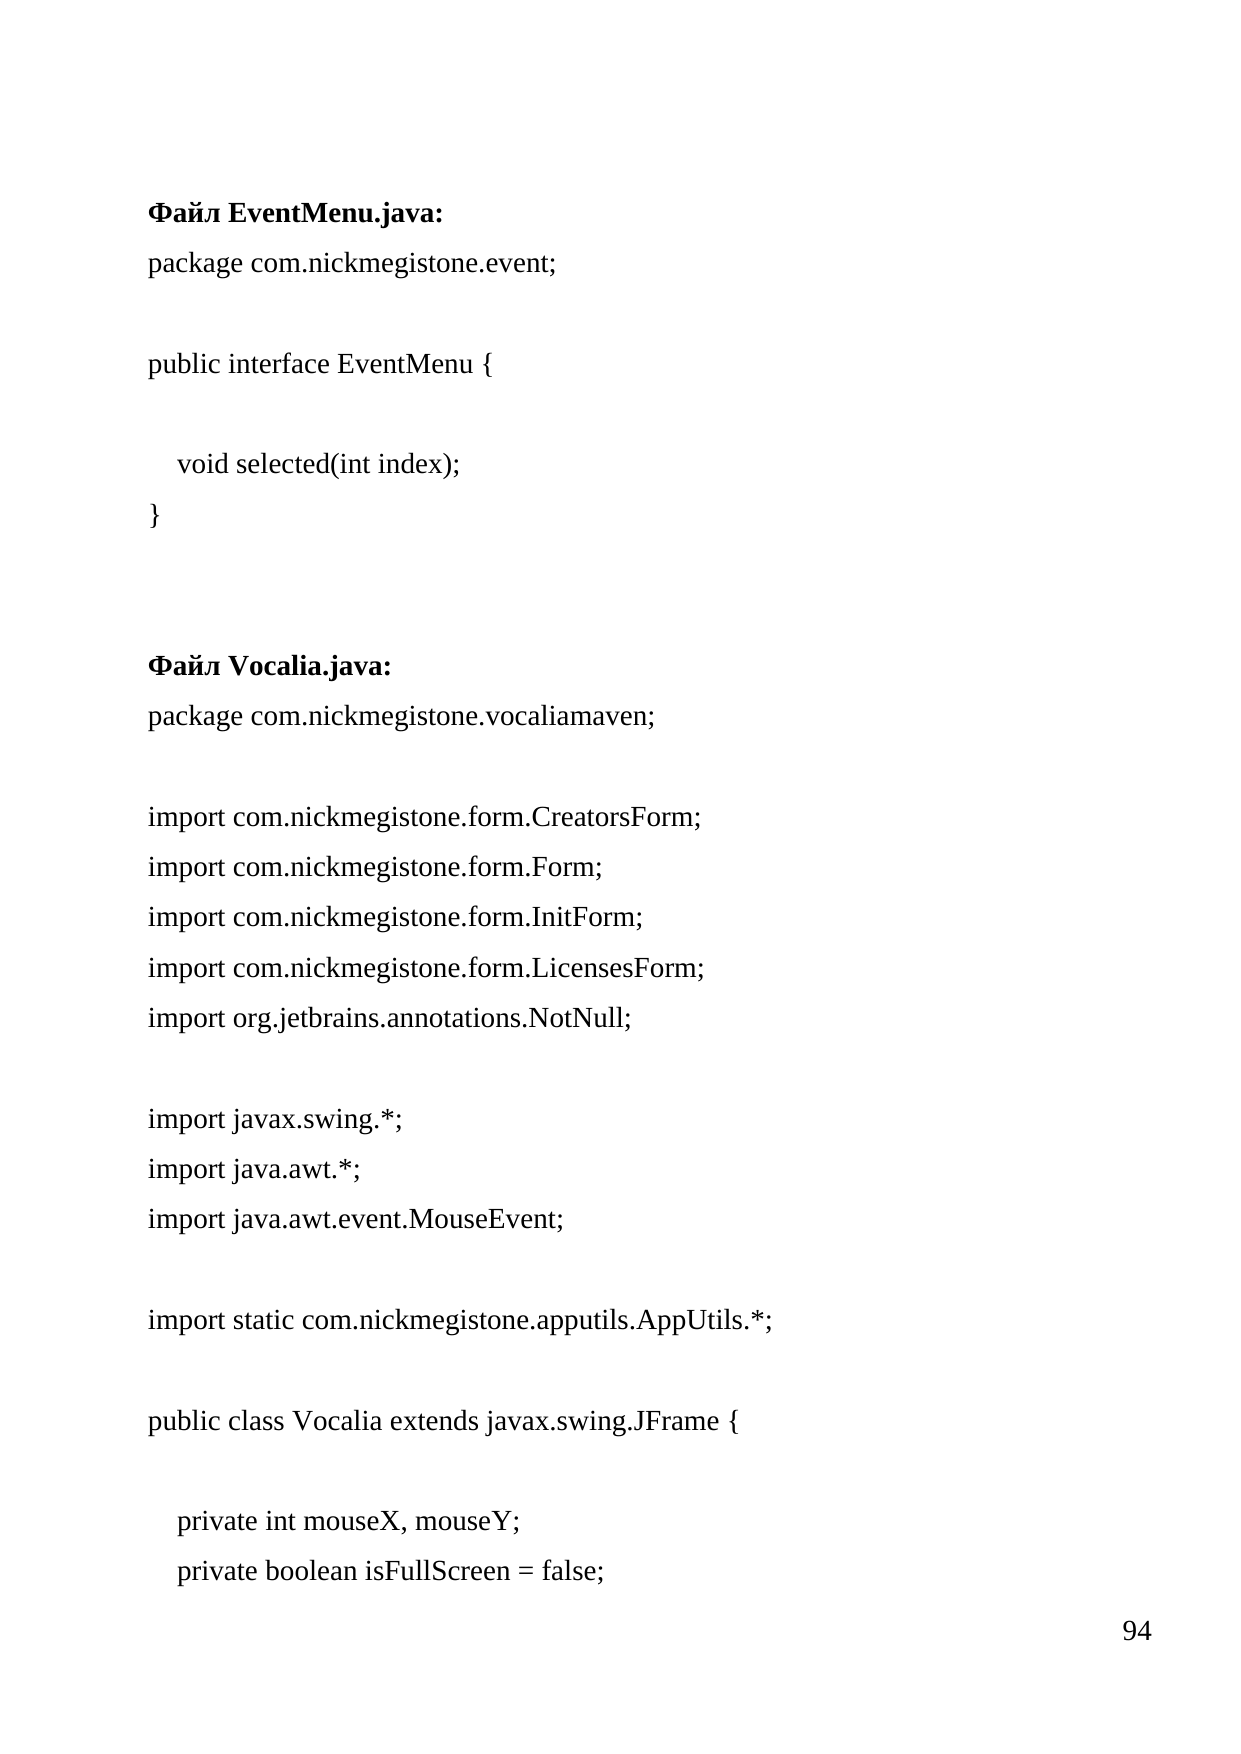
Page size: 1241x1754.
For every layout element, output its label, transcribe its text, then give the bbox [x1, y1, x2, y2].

text package com.nickmegistone.event; public interface EventMenu { void selected(int index); } [148, 245, 1152, 531]
text Файл Vocalia.java: [148, 648, 1152, 681]
text Файл EventMenu.java: [148, 195, 1152, 229]
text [148, 698, 1152, 1587]
